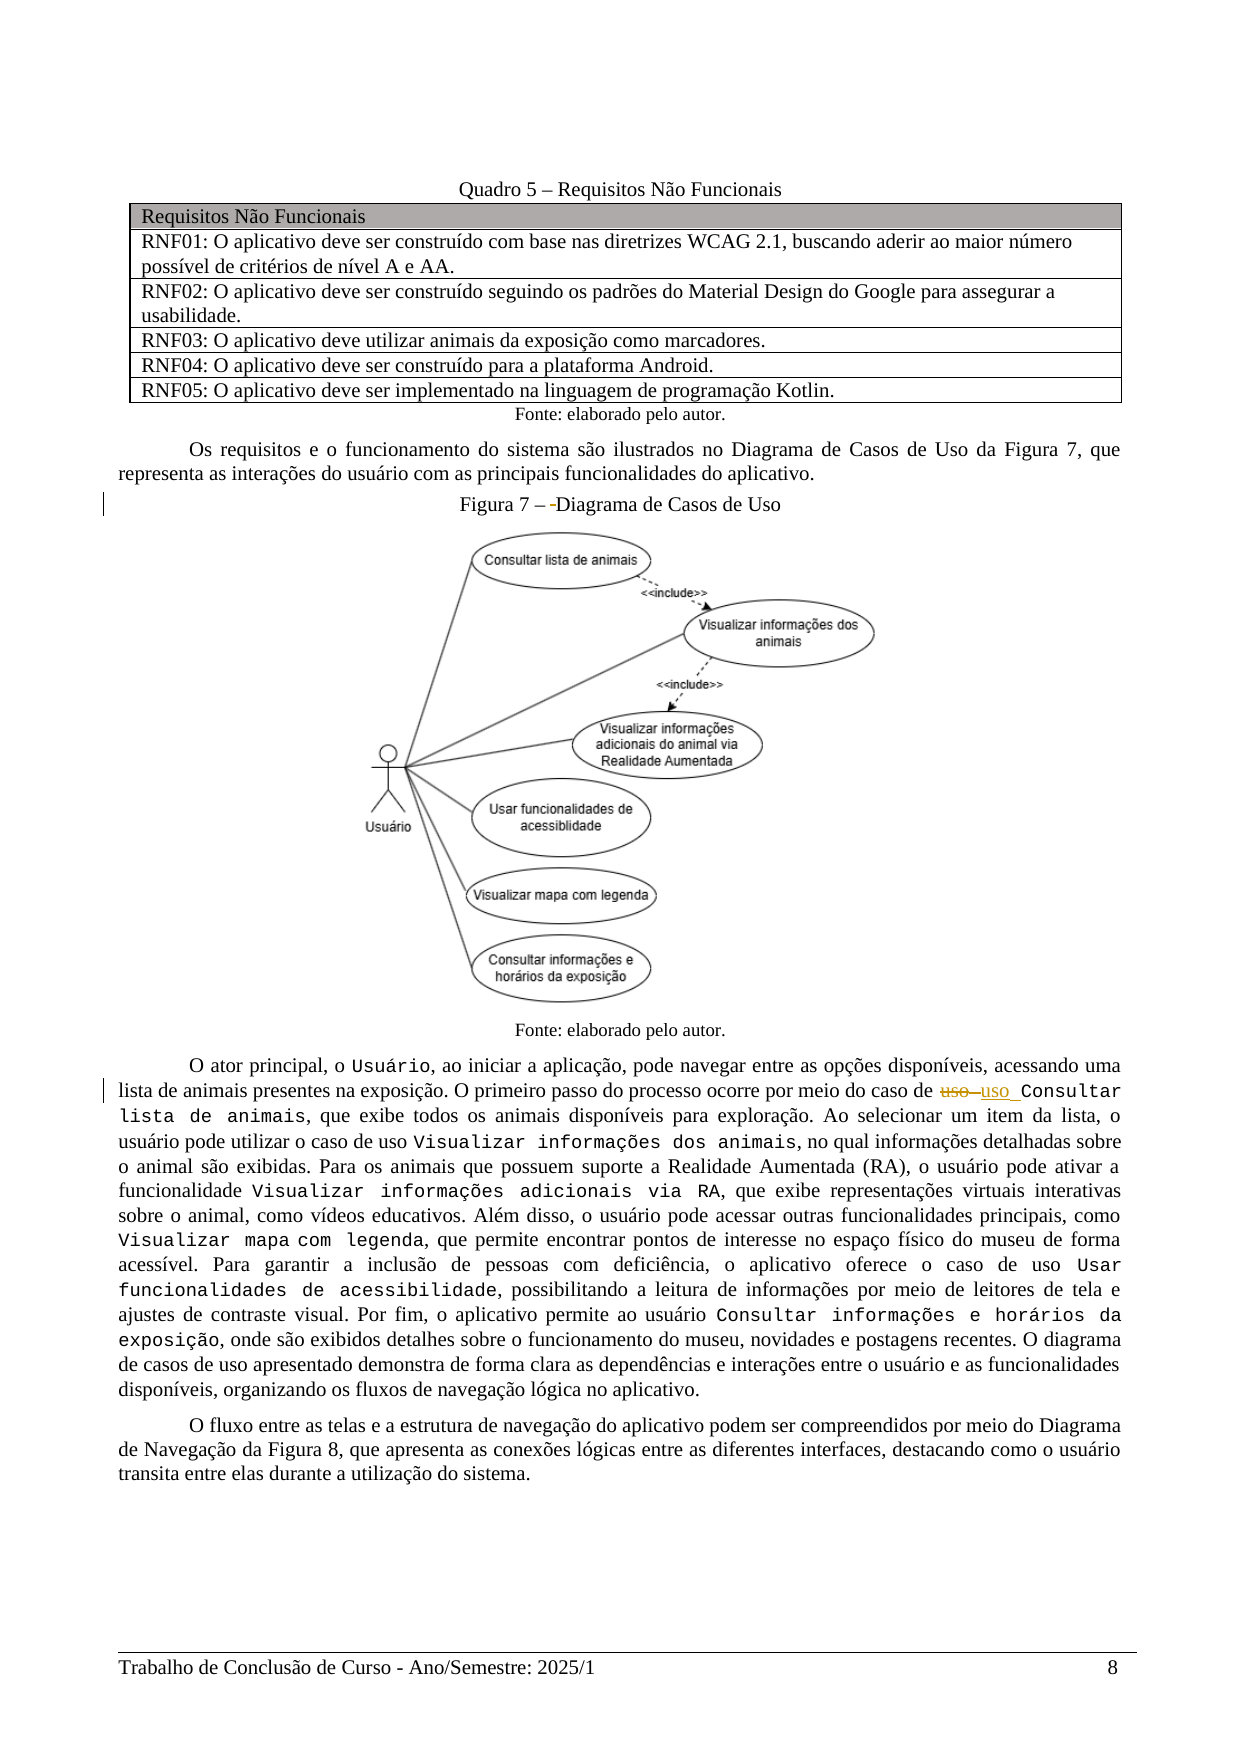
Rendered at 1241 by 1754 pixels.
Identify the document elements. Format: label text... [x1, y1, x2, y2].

table_cell RNF02: O aplicativo deve ser construído seguindo os padrões do Material Design do Google para assegurar a usabilidade. [131, 279, 1121, 327]
text Quadro 5 – Requisitos Não Funcionais [118, 177, 1122, 201]
text O fluxo entre as telas e a estrutura de navegação do aplicativo podem ser compreendidos por meio do Diagrama de Navegação da Figura 8, que apresenta as conexões lógicas entre as diferentes interfaces, destacando como o usuário transita entre elas durante a utilização do sistema. [118, 1413, 1122, 1485]
text Fonte: elaborado pelo autor. [118, 1019, 1122, 1041]
text Figura 7 – Diagrama de Casos de Uso [118, 492, 1122, 516]
text Os requisitos e o funcionamento do sistema são ilustrados no Diagrama de Casos de Uso da Figura 7, que representa as interações do usuário com as principais funcionalidades do aplicativo. [118, 437, 1122, 485]
text O ator principal, o Usuário, ao iniciar a aplicação, pode navegar entre as opções disponíveis, acessando uma lista de animais presentes na exposição. O primeiro passo do processo ocorre por meio do caso de Consultar lista de animais, que exibe todos os animais disponíveis para exploração. Ao selecionar um item da lista, o usuário pode utilizar o caso de uso Visualizar informações dos animais, no qual informações detalhadas sobre o animal são exibidas. Para os animais que possuem suporte a Realidade Aumentada (RA), o usuário pode ativar a funcionalidade Visualizar informações adicionais via RA, que exibe representações virtuais interativas sobre o animal, como vídeos educativos. Além disso, o usuário pode acessar outras funcionalidades principais, como Visualizar mapa com legenda, que permite encontrar pontos de interesse no espaço físico do museu de forma acessível. Para garantir a inclusão de pessoas com deficiência, o aplicativo oferece o caso de uso Usar funcionalidades de acessibilidade, possibilitando a leitura de informações por meio de leitores de tela e ajustes de contraste visual. Por fim, o aplicativo permite ao usuário Consultar informações e horários da exposição, onde são exibidos detalhes sobre o funcionamento do museu, novidades e postagens recentes. O diagrama de casos de uso apresentado demonstra de forma clara as dependências e interações entre o usuário e as funcionalidades disponíveis, organizando os fluxos de navegação lógica no aplicativo. [118, 1053, 1122, 1401]
picture [352, 519, 888, 1017]
table_header Requisitos Não Funcionais [131, 204, 1121, 228]
table_cell RNF01: O aplicativo deve ser construído com base nas diretrizes WCAG 2.1, buscando aderir ao maior número possível de critérios de nível A e AA. [131, 230, 1121, 278]
table_cell RNF03: O aplicativo deve utilizar animais da exposição como marcadores. [131, 328, 1121, 352]
table_cell RNF04: O aplicativo deve ser construído para a plataforma Android. [131, 353, 1121, 377]
table_cell RNF05: O aplicativo deve ser implementado na linguagem de programação Kotlin. [131, 378, 1121, 402]
text Fonte: elaborado pelo autor. [118, 403, 1122, 425]
